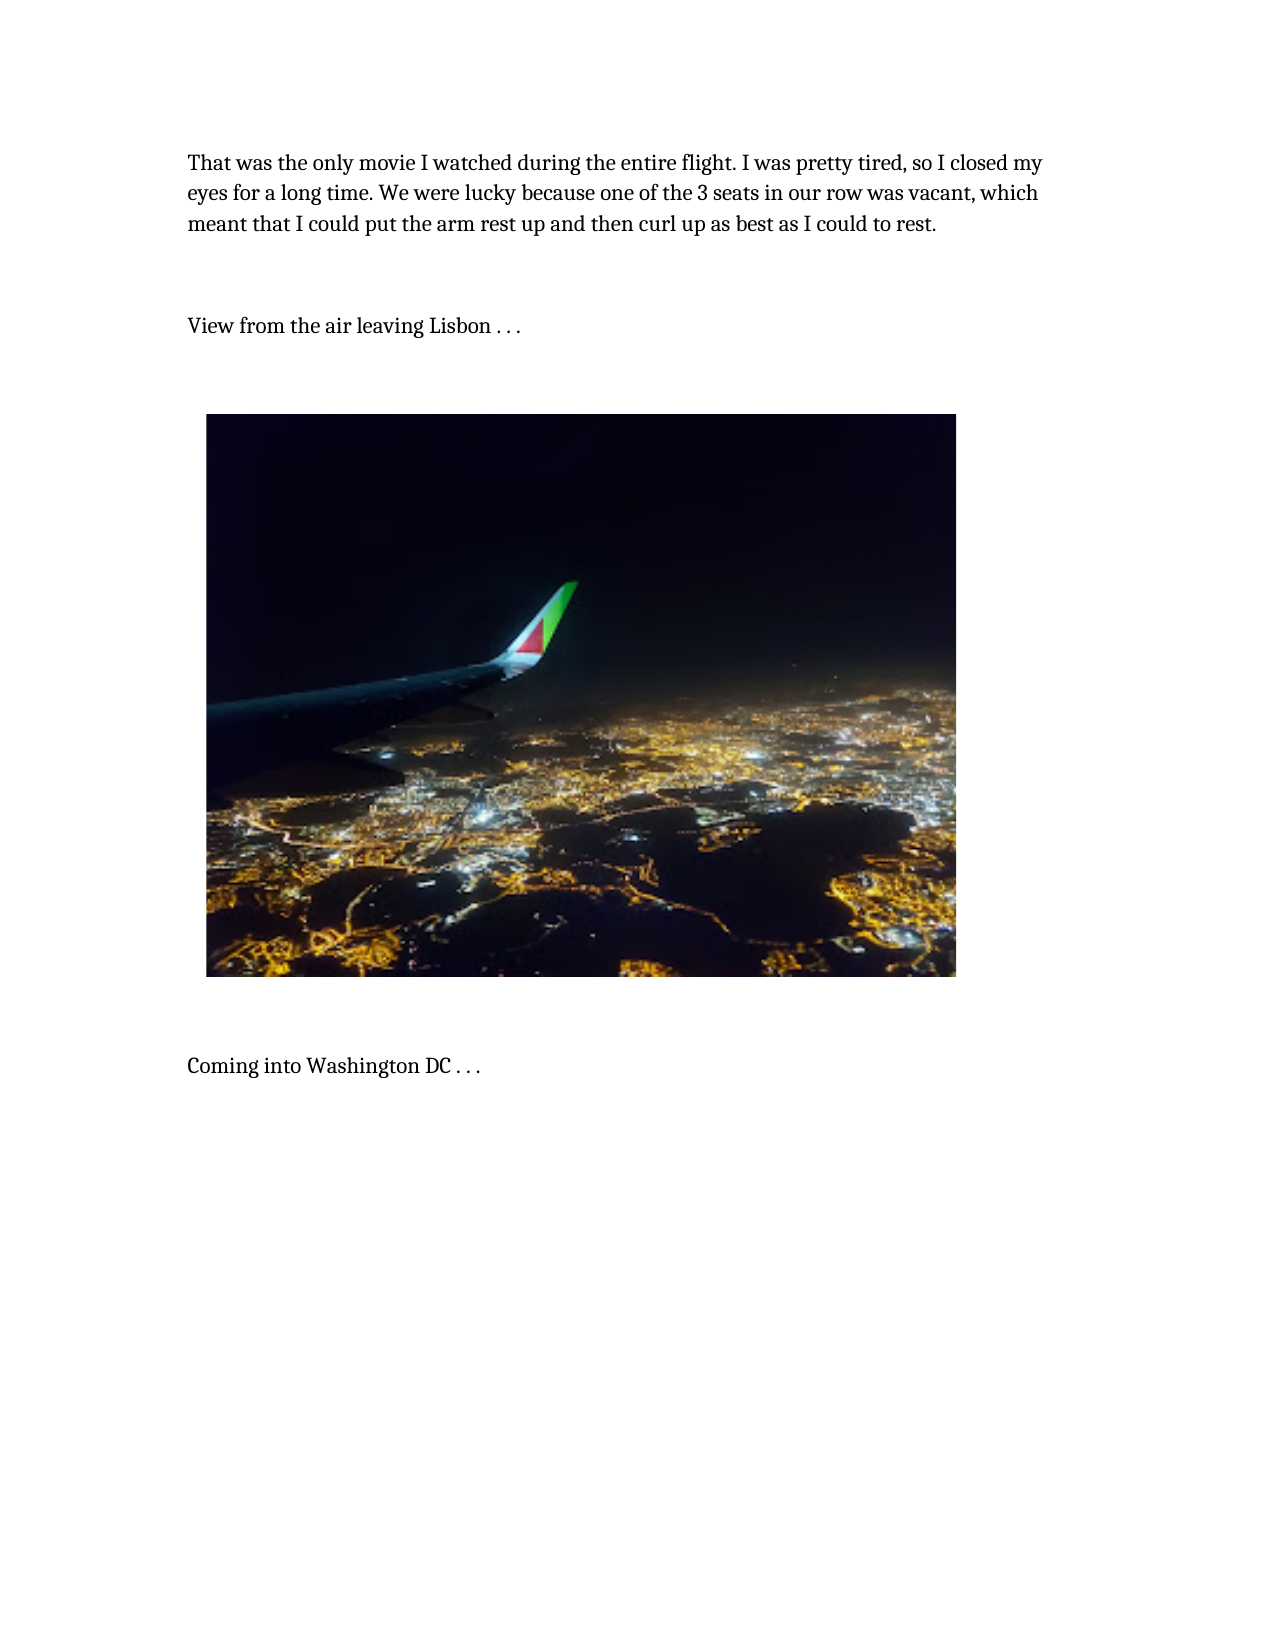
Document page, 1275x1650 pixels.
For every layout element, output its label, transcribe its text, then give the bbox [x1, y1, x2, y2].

picture [206, 414, 957, 977]
text Coming into Washington DC . . . [187, 1053, 1087, 1079]
text View from the air leaving Lisbon . . . [187, 312, 1087, 339]
text That was the only movie I watched during the entire flight. I was pretty tired, so I closed my eyes for a long time. We were lucky because one of the 3 seats in our row was vacant, which meant that I could put the arm rest up and then curl up as best as I could to rest. [187, 150, 1087, 237]
